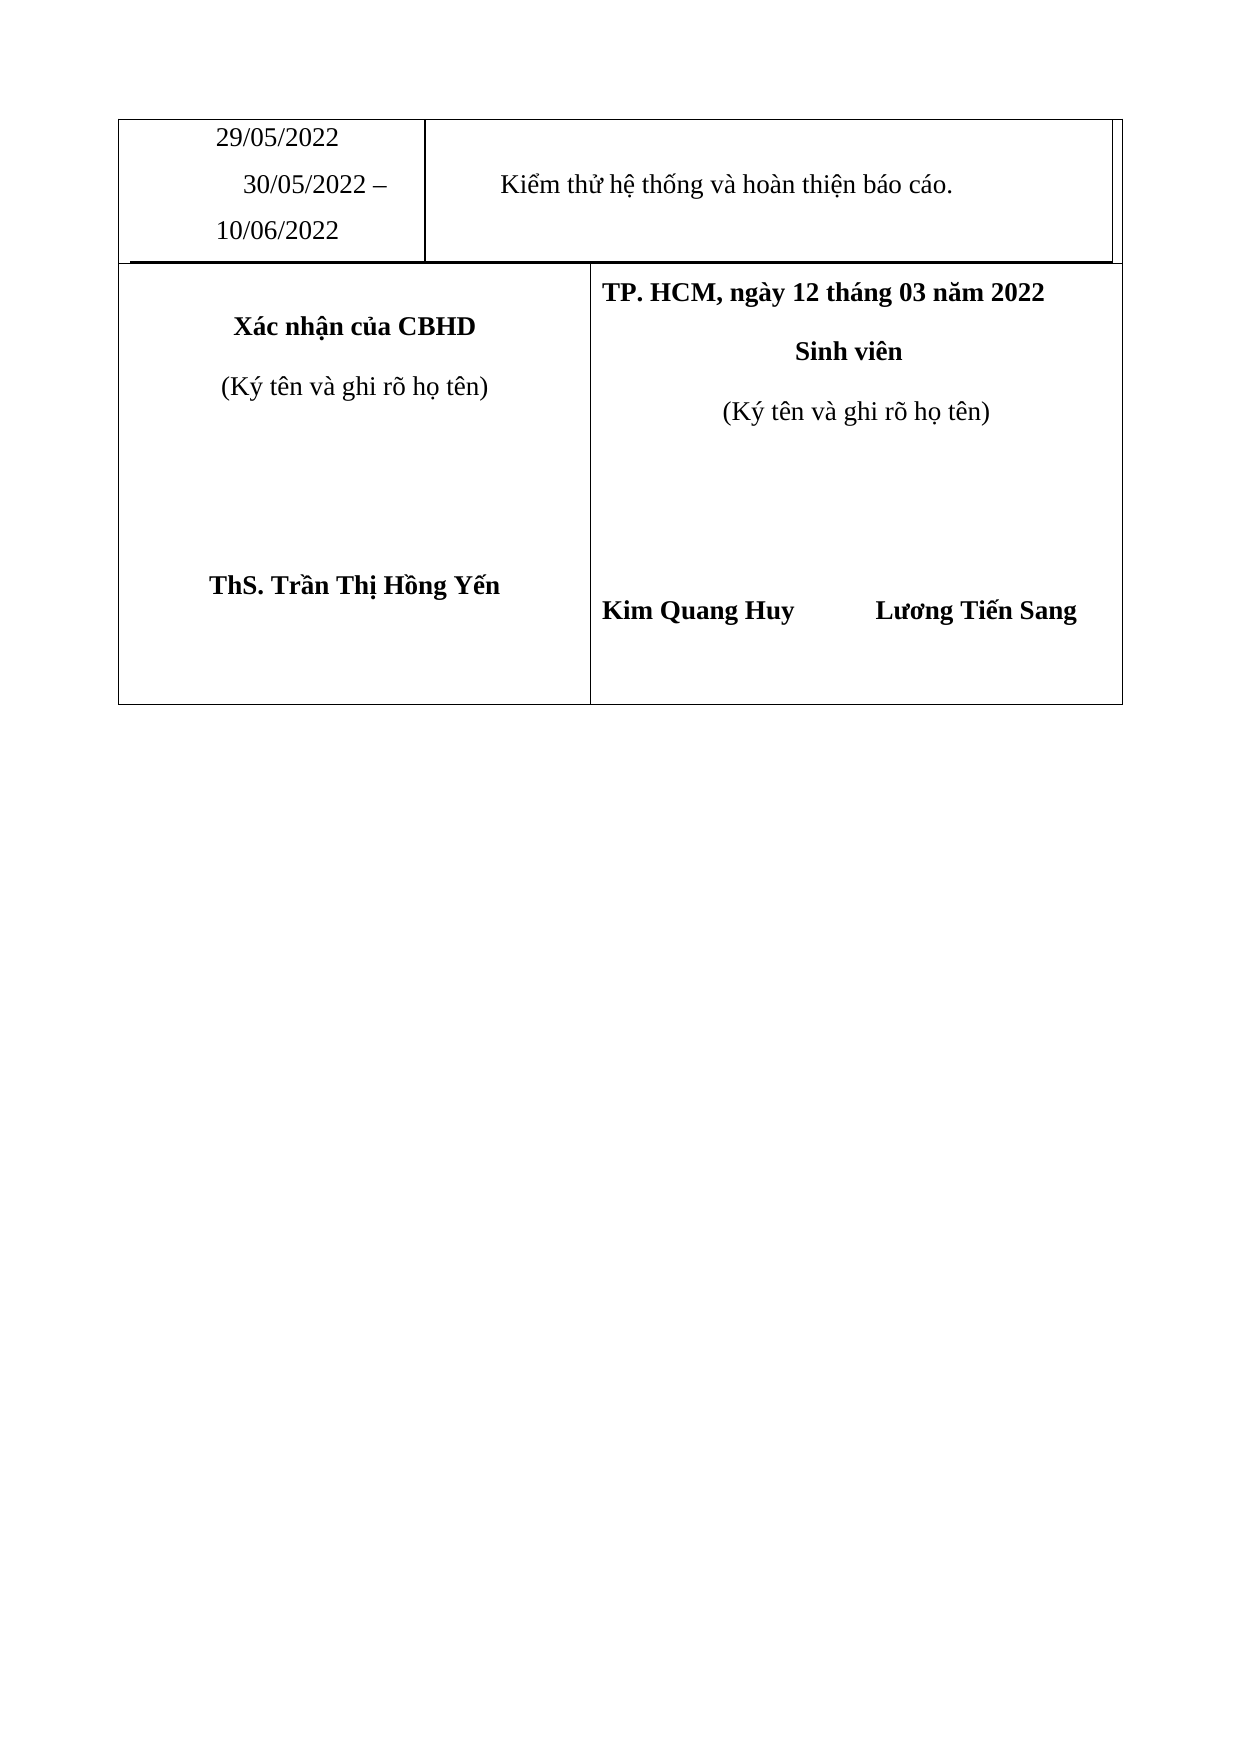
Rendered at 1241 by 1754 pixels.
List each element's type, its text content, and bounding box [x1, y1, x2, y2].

table_cell TP. HCM, ngày 12 tháng 03 năm 2022 Sinh viên (Ký tên và ghi rõ họ tên) Kim Quang Huy Lương Tiến Sang [591, 264, 1122, 703]
table_cell Kế hoạch thực hiện: [119, 120, 424, 263]
table_cell Xác nhận của CBHD (Ký tên và ghi rõ họ tên) ThS. Trần Thị Hồng Yến [119, 264, 590, 703]
table_cell Kế hoạch thực hiện: [426, 120, 1112, 261]
